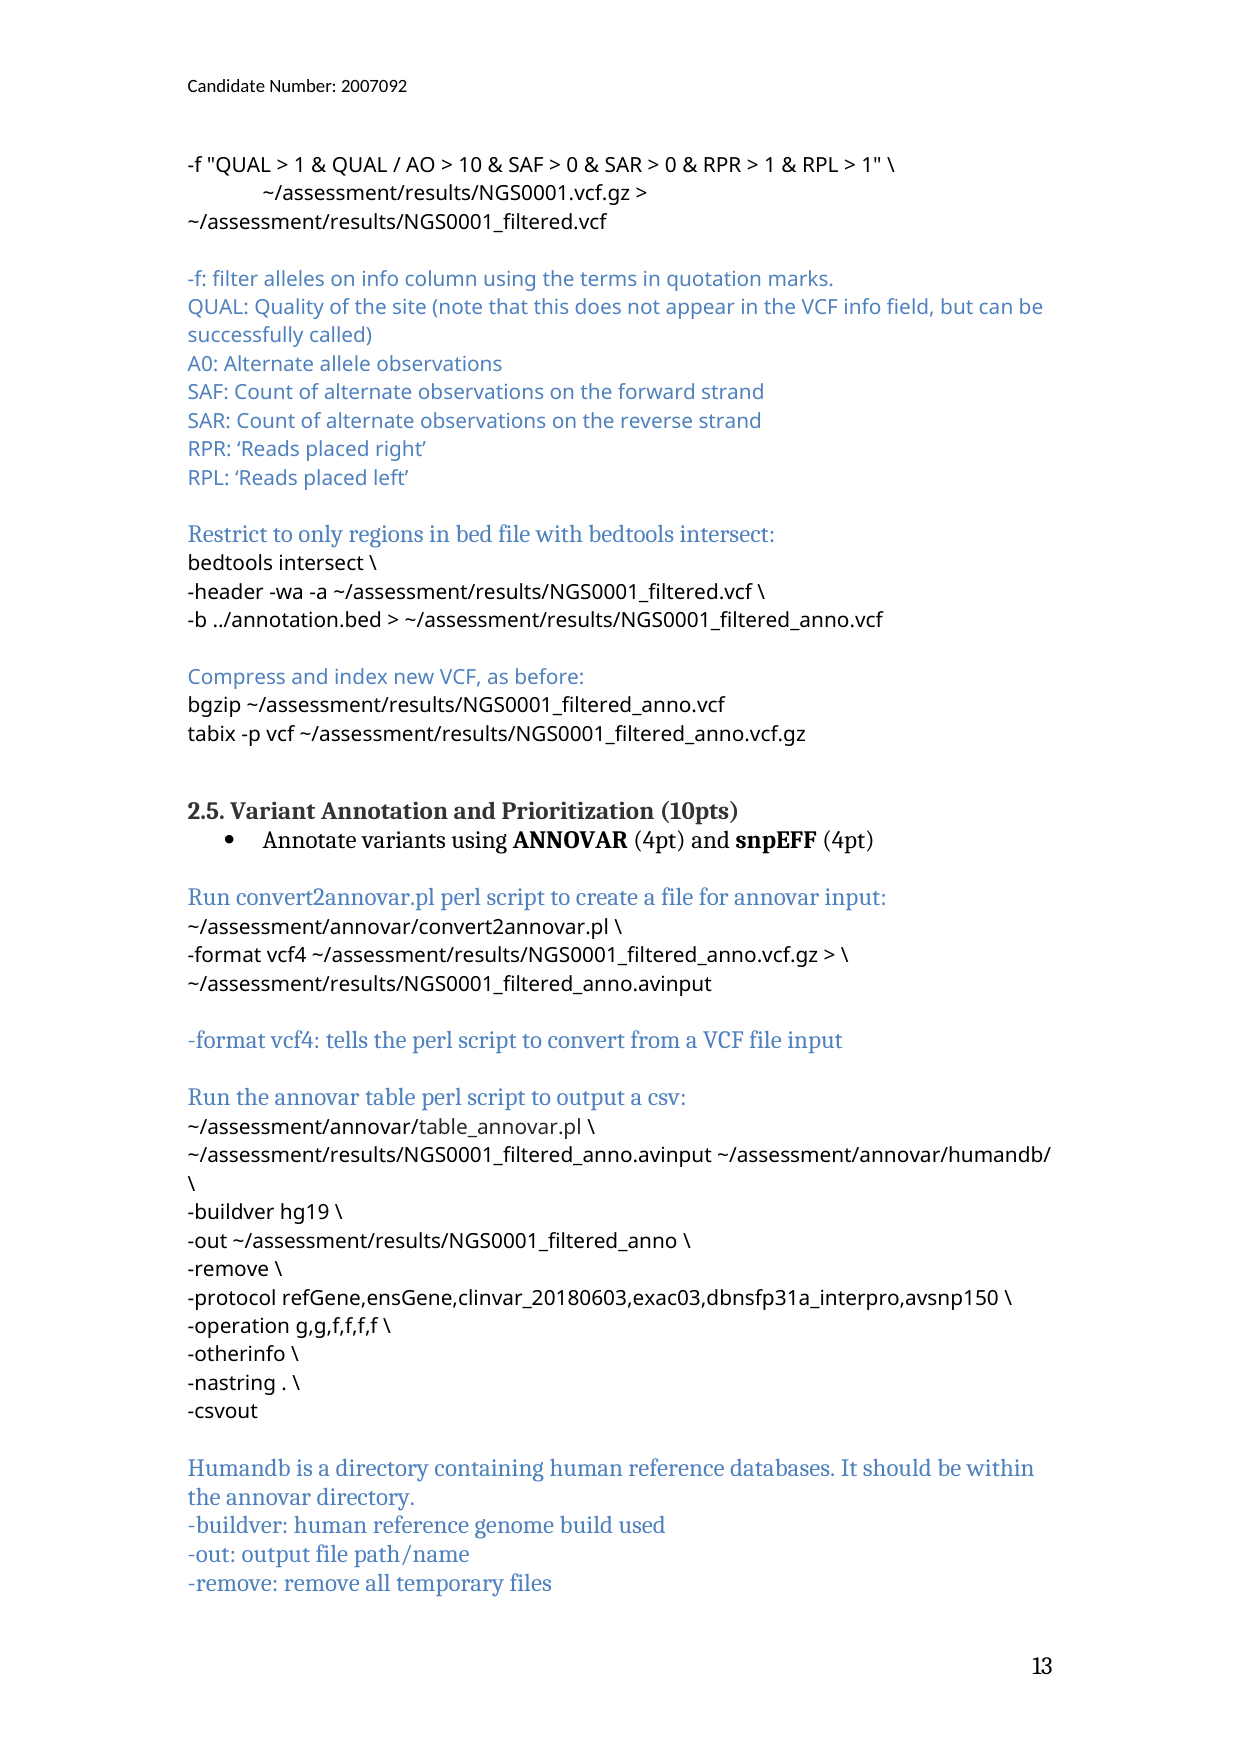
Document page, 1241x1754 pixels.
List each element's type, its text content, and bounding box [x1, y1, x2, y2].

text Humandb is a directory containing human reference databases. It should be within the annovar directory. [187, 1454, 1053, 1511]
text Run the annovar table perl script to output a csv: [187, 1083, 1053, 1112]
text -out ~/assessment/results/NGS0001_filtered_anno \ [187, 1226, 1053, 1254]
subtitle 2.5. Variant Annotation and Prioritization (10pts) [187, 797, 1053, 826]
text -remove: remove all temporary files [187, 1569, 1053, 1597]
text RPL: ‘Reads placed left’ [187, 463, 1053, 491]
text Restrict to only regions in bed file with bedtools intersect: [187, 520, 1053, 548]
text -b ../annotation.bed > ~/assessment/results/NGS0001_filtered_anno.vcf [187, 605, 1053, 634]
text ~/assessment/results/NGS0001.vcf.gz > ~/assessment/results/NGS0001_filtered.vcf [187, 178, 1053, 235]
text -format vcf4 ~/assessment/results/NGS0001_filtered_anno.vcf.gz > \ [187, 940, 1053, 969]
text -otherinfo \ [187, 1339, 1053, 1368]
text -remove \ [187, 1254, 1053, 1283]
text -format vcf4: tells the perl script to convert from a VCF file input [187, 1026, 1053, 1054]
text A0: Alternate allele observations [187, 349, 1053, 377]
text -header -wa -a ~/assessment/results/NGS0001_filtered.vcf \ [187, 577, 1053, 605]
text bedtools intersect \ [187, 548, 1053, 577]
text ~/assessment/results/NGS0001_filtered_anno.avinput [187, 969, 1053, 997]
text Run convert2annovar.pl perl script to create a file for annovar input: [187, 883, 1053, 912]
text ~/assessment/results/NGS0001_filtered_anno.avinput ~/assessment/annovar/humandb/ \ [187, 1141, 1053, 1197]
text -nastring . \ [187, 1368, 1053, 1396]
text bgzip ~/assessment/results/NGS0001_filtered_anno.vcf [187, 691, 1053, 719]
text -buildver: human reference genome build used [187, 1511, 1053, 1540]
text -buildver hg19 \ [187, 1197, 1053, 1226]
text RPR: ‘Reads placed right’ [187, 434, 1053, 463]
text -f: filter alleles on info column using the terms in quotation marks. [187, 264, 1053, 292]
text Compress and index new VCF, as before: [187, 662, 1053, 691]
text SAR: Count of alternate observations on the reverse strand [187, 406, 1053, 434]
text ~/assessment/annovar/convert2annovar.pl \ [187, 912, 1053, 940]
text -operation g,g,f,f,f,f \ [187, 1311, 1053, 1339]
text ~/assessment/annovar/table_annovar.pl \ [187, 1112, 1053, 1141]
text tabix -p vcf ~/assessment/results/NGS0001_filtered_anno.vcf.gz [187, 719, 1053, 747]
text -out: output file path/name [187, 1540, 1053, 1569]
text -f "QUAL > 1 & QUAL / AO > 10 & SAF > 0 & SAR > 0 & RPR > 1 & RPL > 1" \ [187, 150, 1053, 178]
list Annotate variants using ANNOVAR (4pt) and snpEFF (4pt) [225, 826, 1053, 854]
text QUAL: Quality of the site (note that this does not appear in the VCF info field, but can be successfully called) [187, 292, 1053, 349]
text -csvout [187, 1396, 1053, 1425]
text -protocol refGene,ensGene,clinvar_20180603,exac03,dbnsfp31a_interpro,avsnp150 \ [187, 1283, 1053, 1311]
text SAF: Count of alternate observations on the forward strand [187, 377, 1053, 406]
